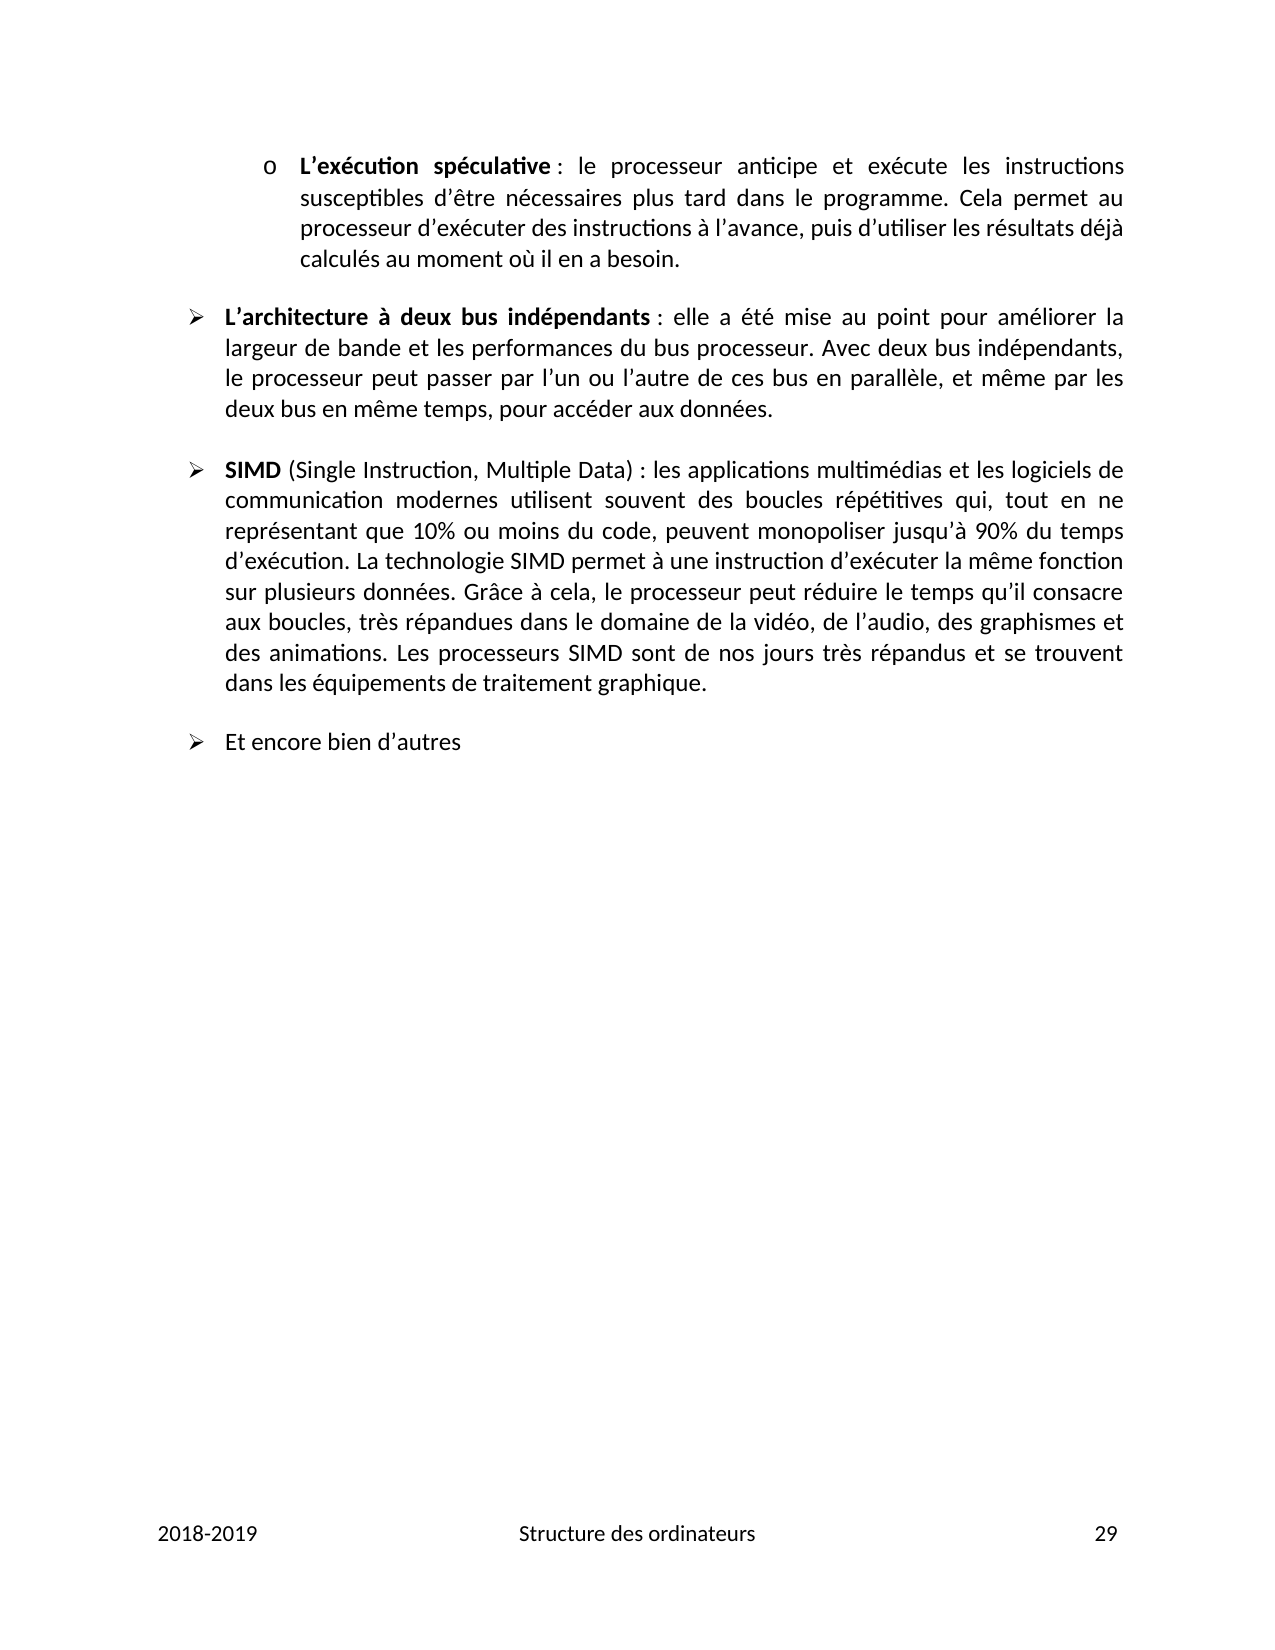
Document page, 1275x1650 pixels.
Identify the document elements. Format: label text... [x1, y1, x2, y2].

list SIMD (Single Instruction, Multiple Data) : les applications multimédias et les logiciels de communication modernes utilisent souvent des boucles répétitives qui, tout en ne représentant que 10% ou moins du code, peuvent monopoliser jusqu’à 90% du temps d’exécution. La technologie SIMD permet à une instruction d’exécuter la même fonction sur plusieurs données. Grâce à cela, le processeur peut réduire le temps qu’il consacre aux boucles, très répandues dans le domaine de la vidéo, de l’audio, des graphismes et des animations. Les processeurs SIMD sont de nos jours très répandus et se trouvent dans les équipements de traitement graphique. [187, 454, 1125, 698]
list L’exécution spéculative : le processeur anticipe et exécute les instructions susceptibles d’être nécessaires plus tard dans le programme. Cela permet au processeur d’exécuter des instructions à l’avance, puis d’utiliser les résultats déjà calculés au moment où il en a besoin. [262, 150, 1125, 273]
list L’architecture à deux bus indépendants : elle a été mise au point pour améliorer la largeur de bande et les performances du bus processeur. Avec deux bus indépendants, le processeur peut passer par l’un ou l’autre de ces bus en parallèle, et même par les deux bus en même temps, pour accéder aux données. [187, 301, 1125, 423]
list Et encore bien d’autres [187, 726, 1125, 757]
